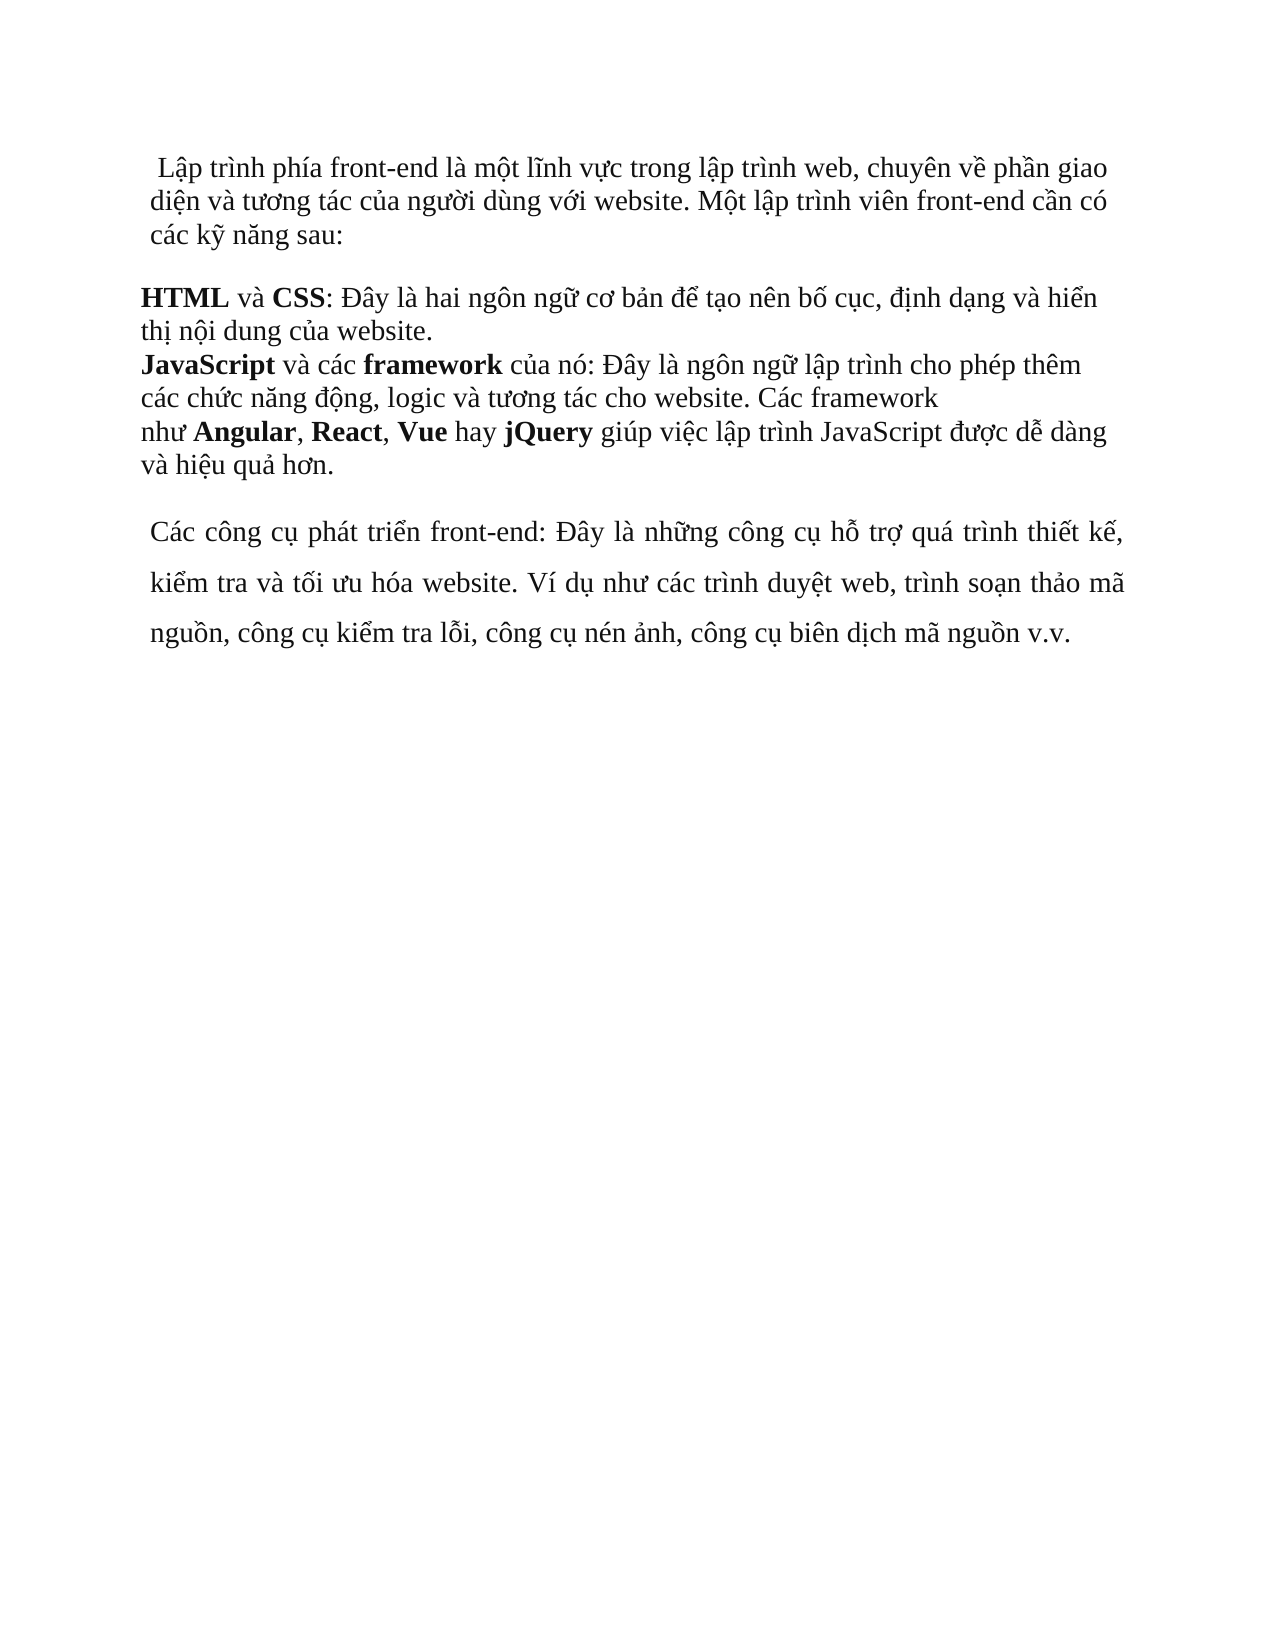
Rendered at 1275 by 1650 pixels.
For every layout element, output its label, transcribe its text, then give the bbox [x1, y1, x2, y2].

text JavaScript và các framework của nó: Đây là ngôn ngữ lập trình cho phép thêm các chức năng động, logic và tương tác cho website. Các framework như Angular, React, Vue hay jQuery giúp việc lập trình JavaScript được dễ dàng và hiệu quả hơn. [141, 347, 1125, 481]
text Lập trình phía front-end là một lĩnh vực trong lập trình web, chuyên về phần giao diện và tương tác của người dùng với website. Một lập trình viên front-end cần có các kỹ năng sau: [150, 150, 1125, 251]
text HTML và CSS: Đây là hai ngôn ngữ cơ bản để tạo nên bố cục, định dạng và hiển thị nội dung của website. [141, 280, 1125, 347]
text Các công cụ phát triển front-end: Đây là những công cụ hỗ trợ quá trình thiết kế, kiểm tra và tối ưu hóa website. Ví dụ như các trình duyệt web, trình soạn thảo mã nguồn, công cụ kiểm tra lỗi, công cụ nén ảnh, công cụ biên dịch mã nguồn v.v. [150, 514, 1125, 649]
